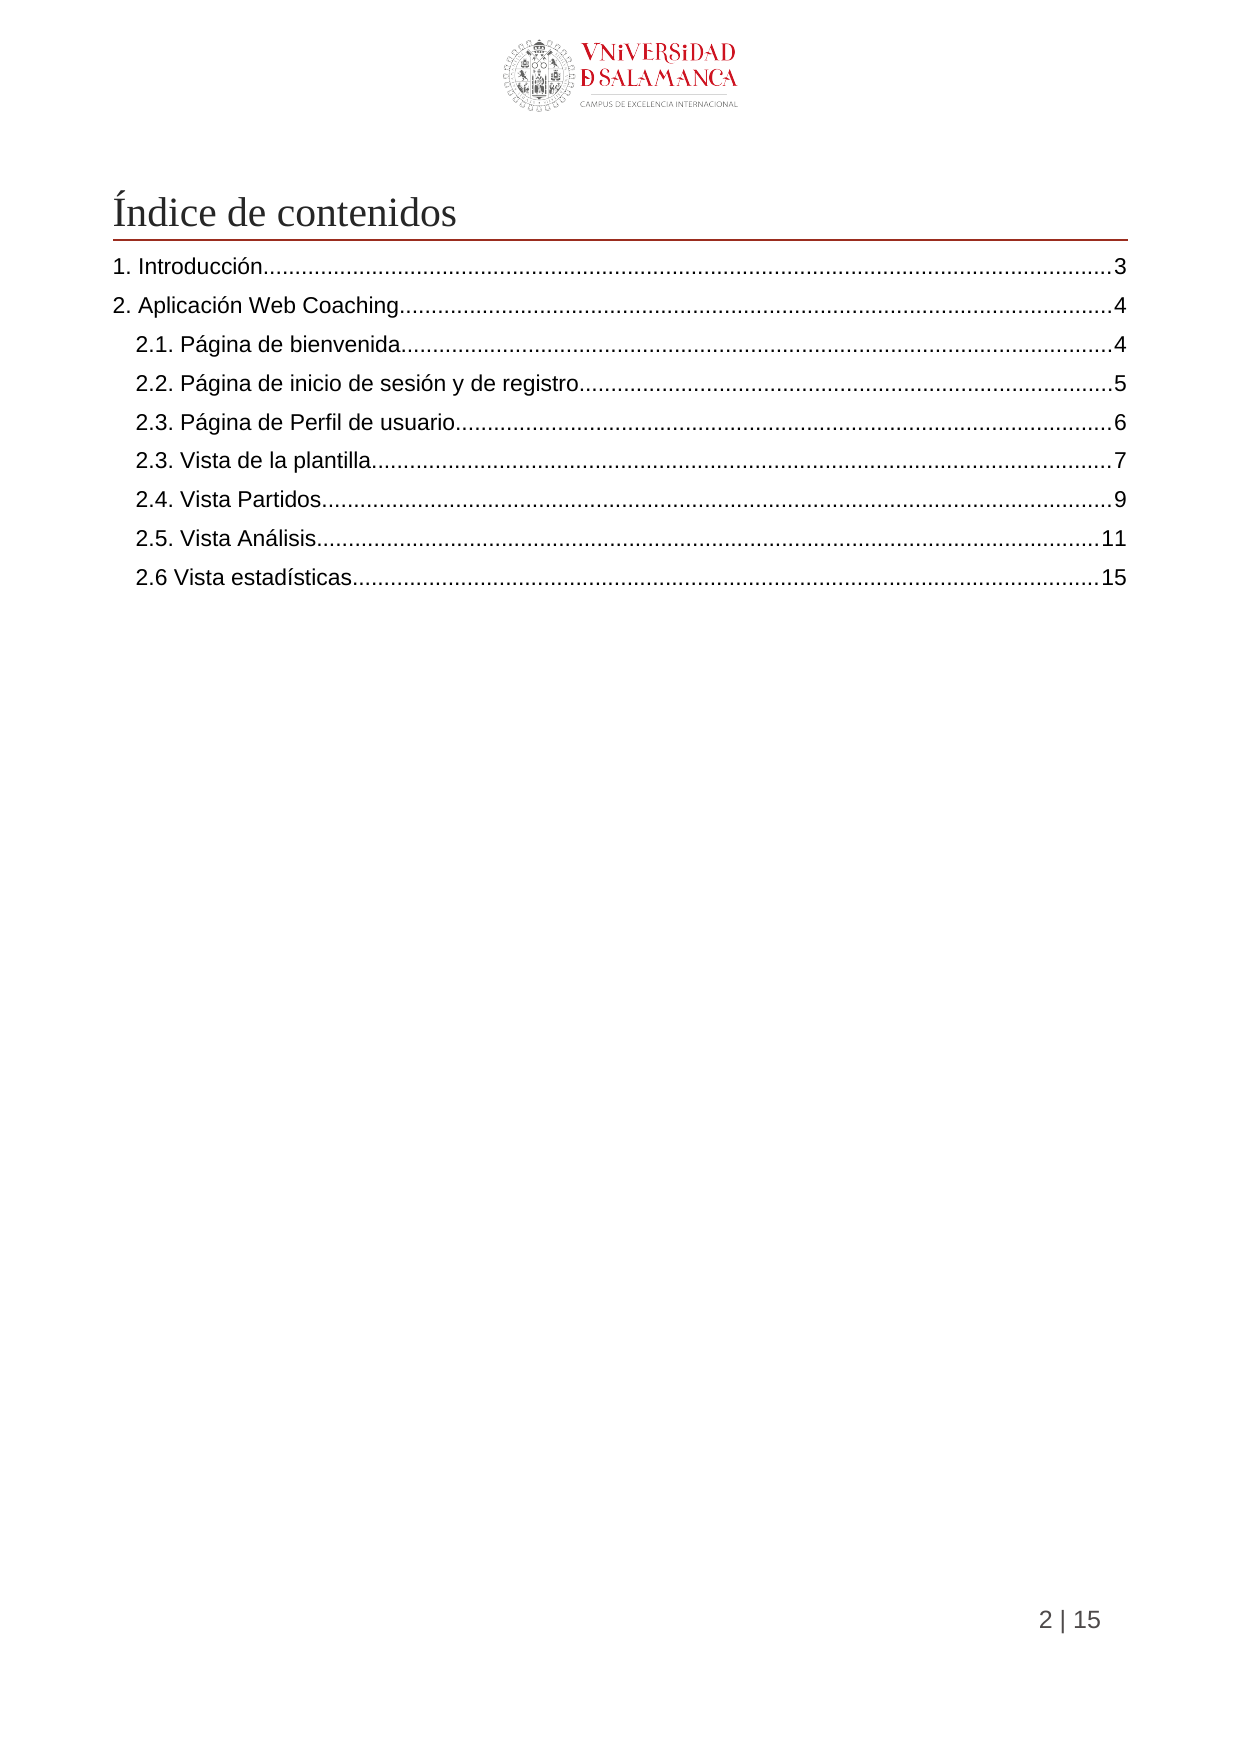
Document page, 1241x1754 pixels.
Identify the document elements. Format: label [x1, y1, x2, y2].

picture [499, 36, 742, 116]
